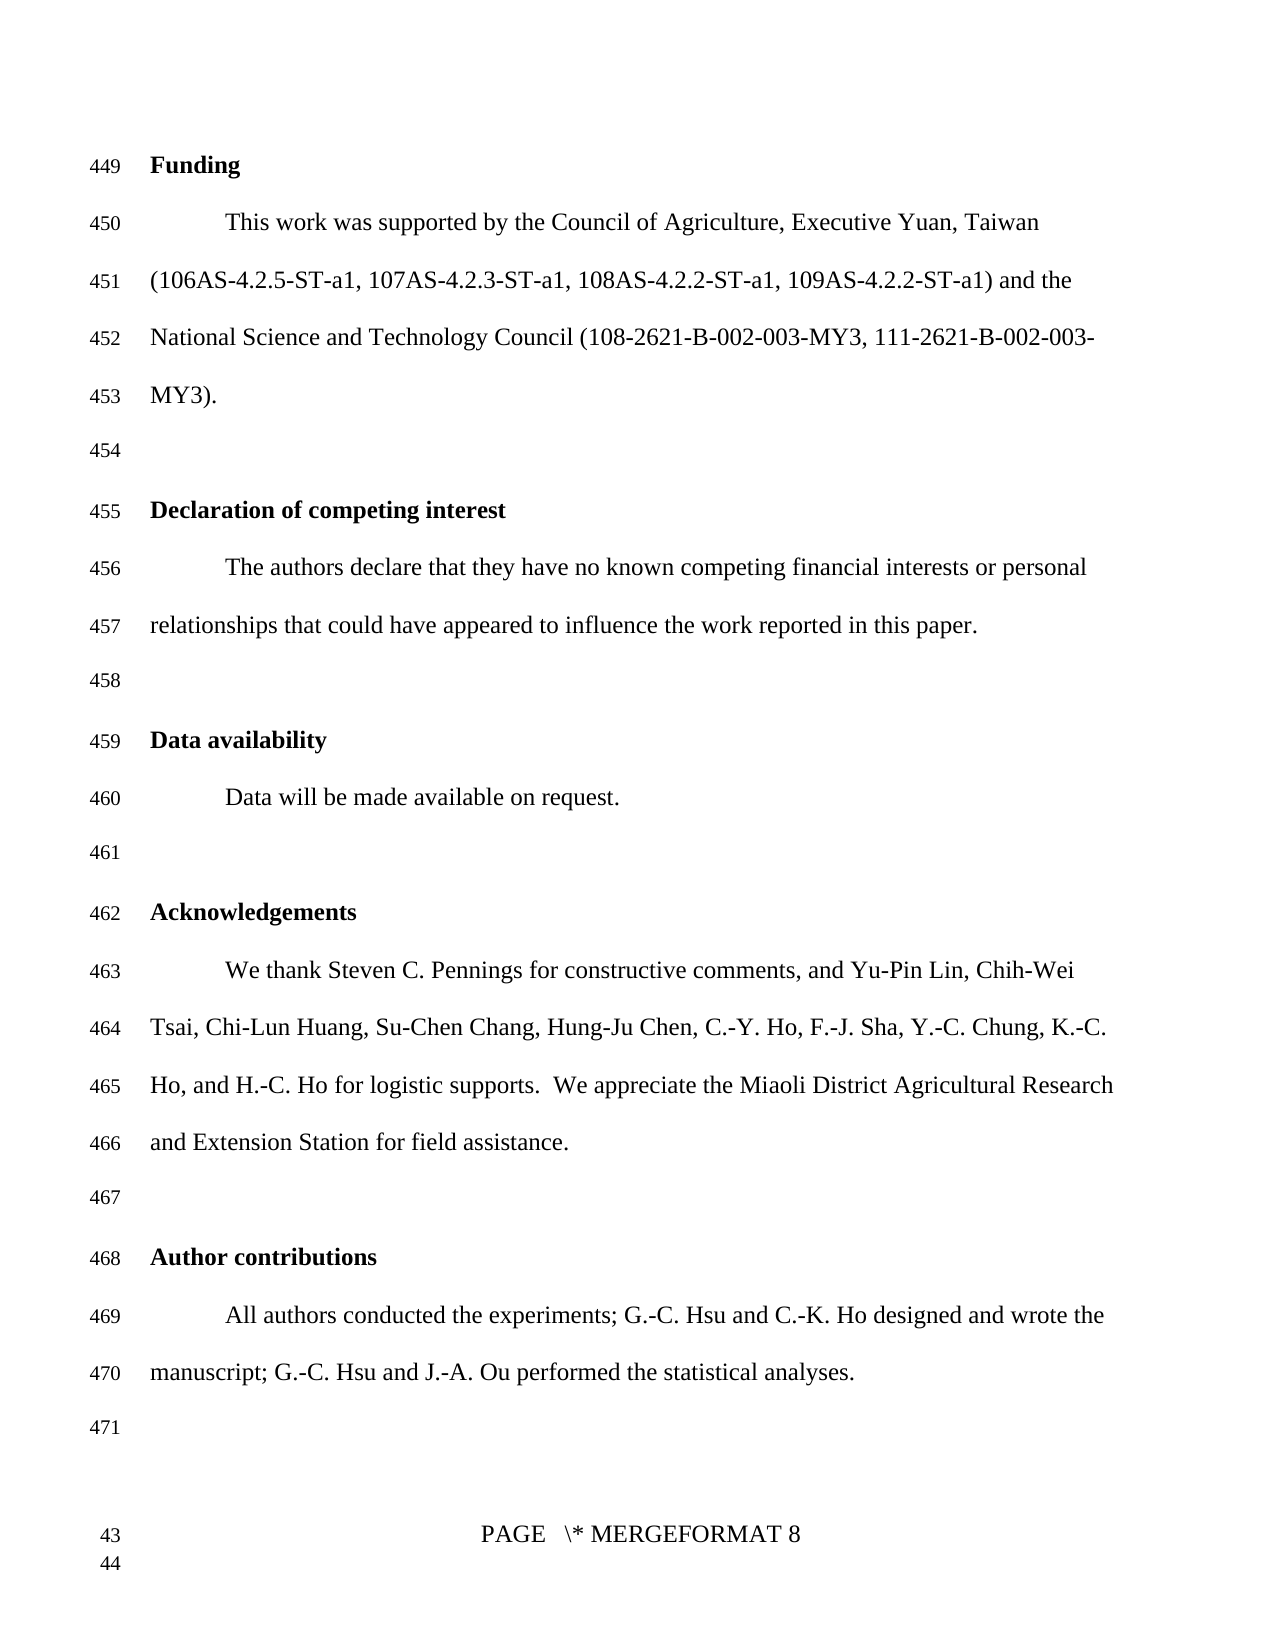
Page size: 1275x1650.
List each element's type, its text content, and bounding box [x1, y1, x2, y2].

text Data availability [150, 725, 1125, 754]
text We thank Steven C. Pennings for constructive comments, and Yu-Pin Lin, Chih-Wei Tsai, Chi-Lun Huang, Su-Chen Chang, Hung-Ju Chen, C.-Y. Ho, F.-J. Sha, Y.-C. Chung, K.-C. Ho, and H.-C. Ho for logistic supports. We appreciate the Miaoli District Agricultural Research and Extension Station for field assistance. [150, 955, 1126, 1156]
text Author contributions [150, 1242, 1126, 1271]
text Acknowledgements [150, 897, 1125, 926]
text Funding [150, 150, 1125, 179]
text The authors declare that they have no known competing financial interests or personal relationships that could have appeared to influence the work reported in this paper. [150, 552, 1125, 639]
text All authors conducted the experiments; G.-C. Hsu and C.-K. Ho designed and wrote the manuscript; G.-C. Hsu and J.-A. Ou performed the statistical analyses. [150, 1300, 1126, 1386]
text This work was supported by the Council of Agriculture, Executive Yuan, Taiwan (106AS-4.2.5-ST-a1, 107AS-4.2.3-ST-a1, 108AS-4.2.2-ST-a1, 109AS-4.2.2-ST-a1) and the National Science and Technology Council (108-2621-B-002-003-MY3, 111-2621-B-002-003-MY3). [150, 207, 1125, 409]
text Declaration of competing interest [150, 495, 1125, 524]
text Data will be made available on request. [150, 782, 1125, 811]
